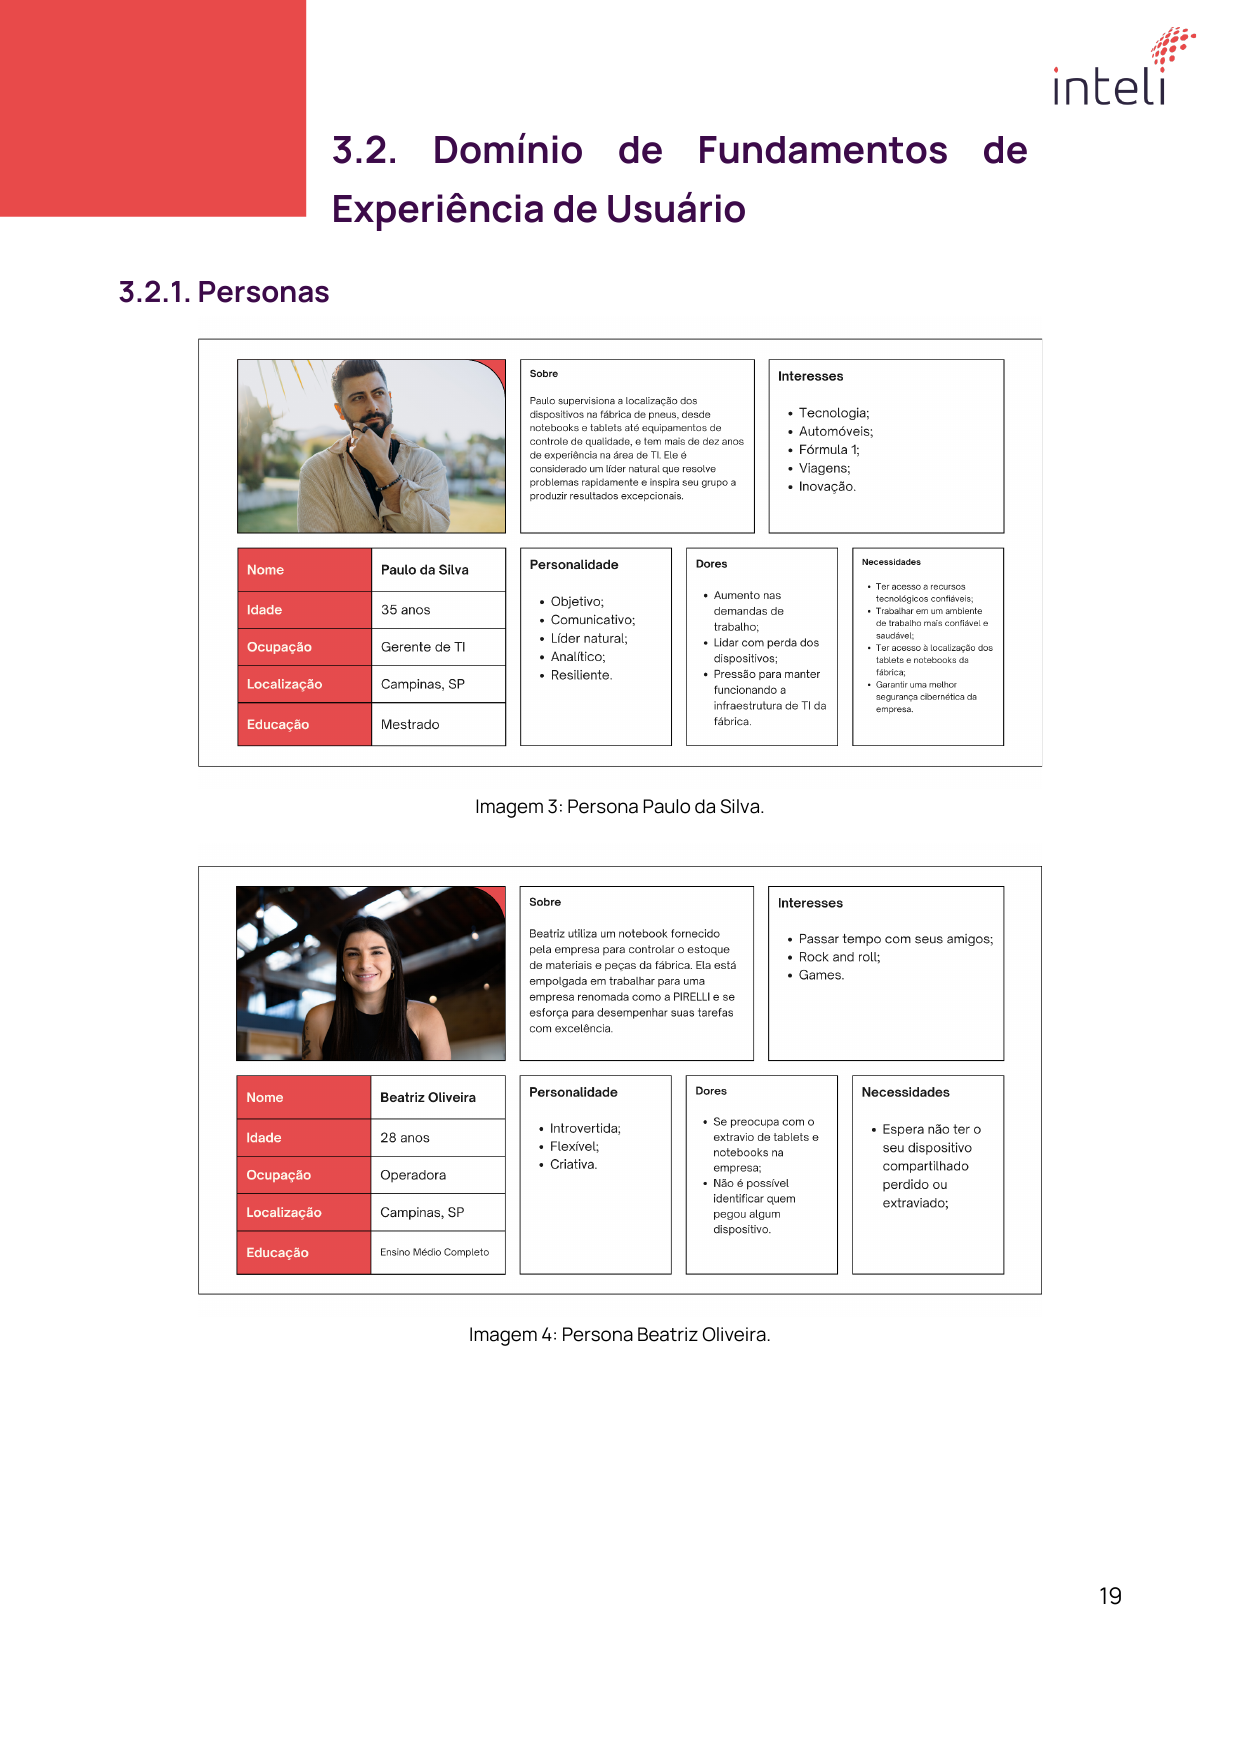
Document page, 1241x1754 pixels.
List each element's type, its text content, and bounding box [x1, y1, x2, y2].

text 3.2.1. Personas [118, 271, 1122, 311]
text Imagem 3: Persona Paulo da Silva. [118, 794, 1122, 819]
text 3.2. Domínio de Fundamentos de Experiência de Usuário [118, 124, 1122, 234]
picture [198, 843, 1042, 1317]
picture [1054, 27, 1197, 105]
text Imagem 4: Persona Beatriz Oliveira. [118, 1321, 1122, 1347]
picture [198, 316, 1043, 789]
picture [0, 0, 307, 217]
